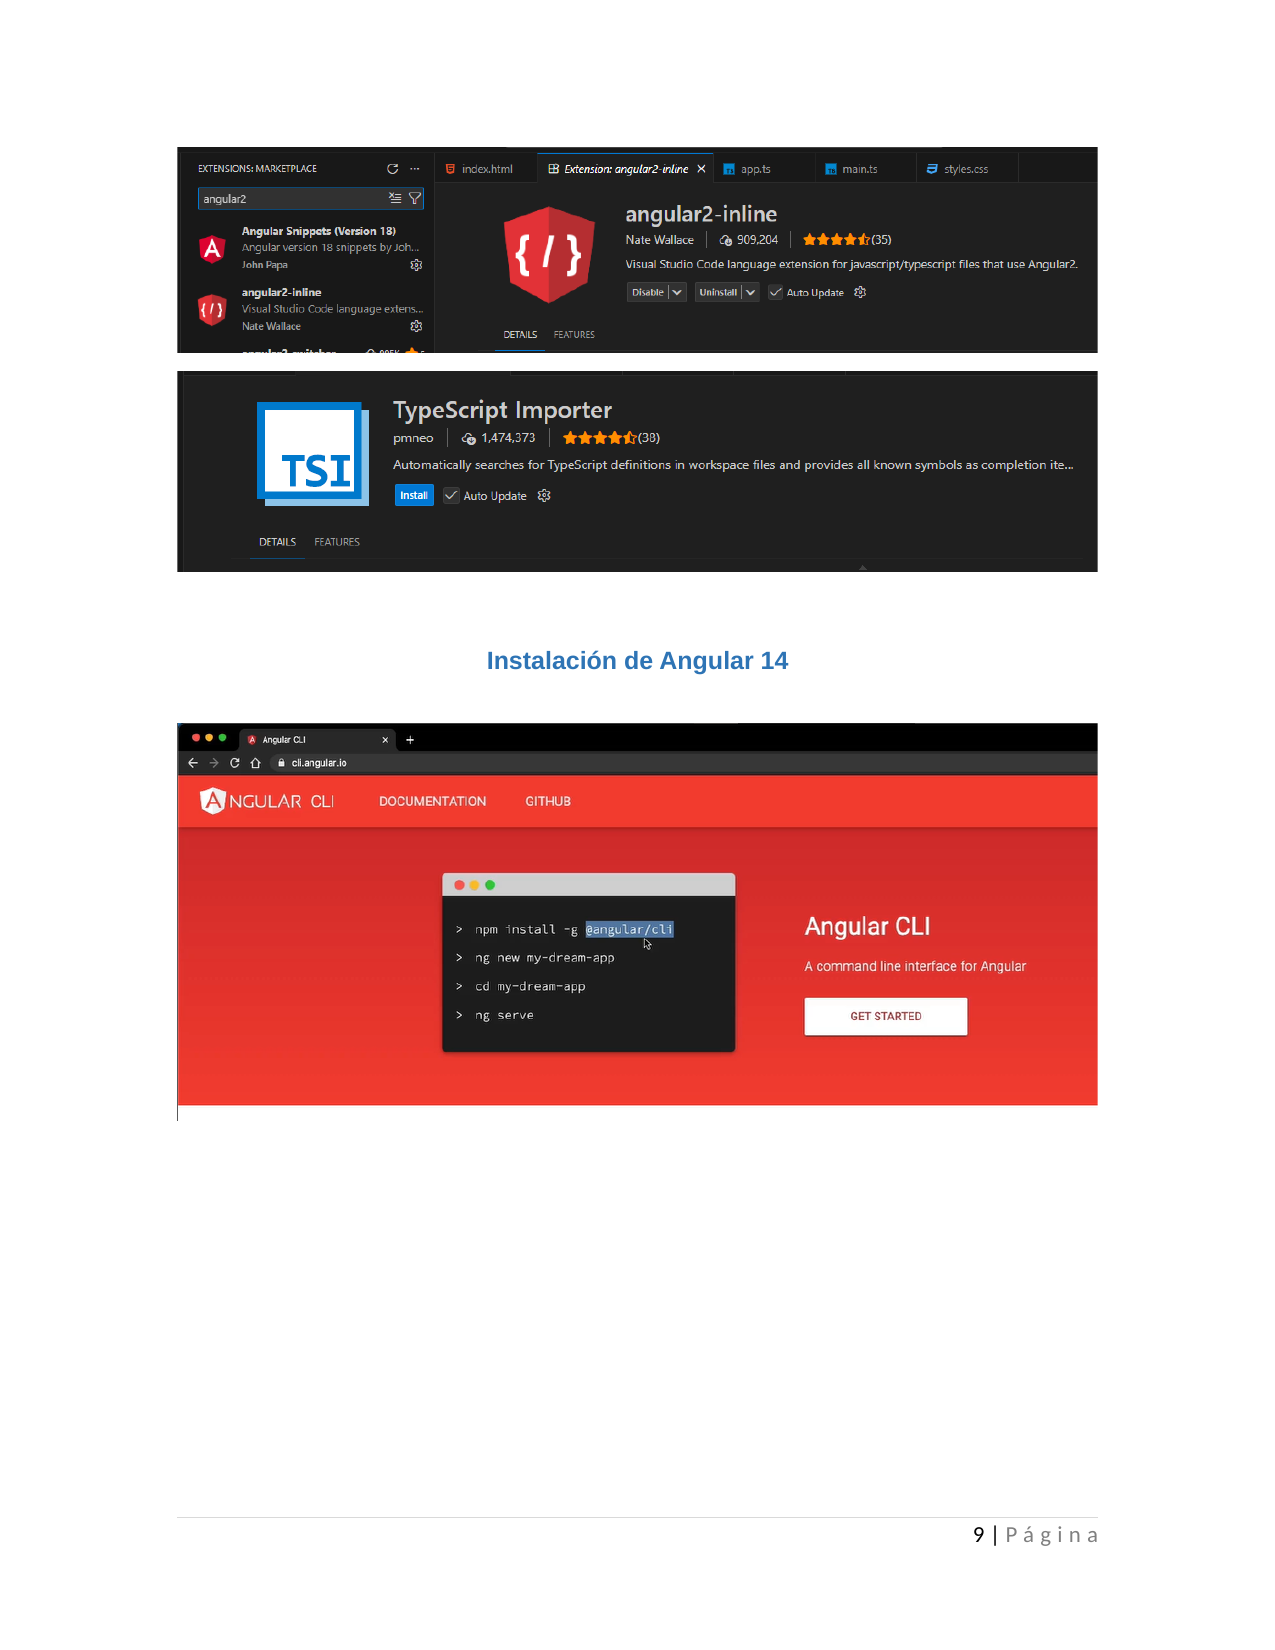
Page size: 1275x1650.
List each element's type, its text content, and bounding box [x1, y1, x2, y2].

picture [177, 147, 1098, 353]
picture [177, 723, 1098, 1121]
picture [177, 371, 1098, 572]
subtitle Instalación de Angular 14 [177, 646, 1098, 675]
